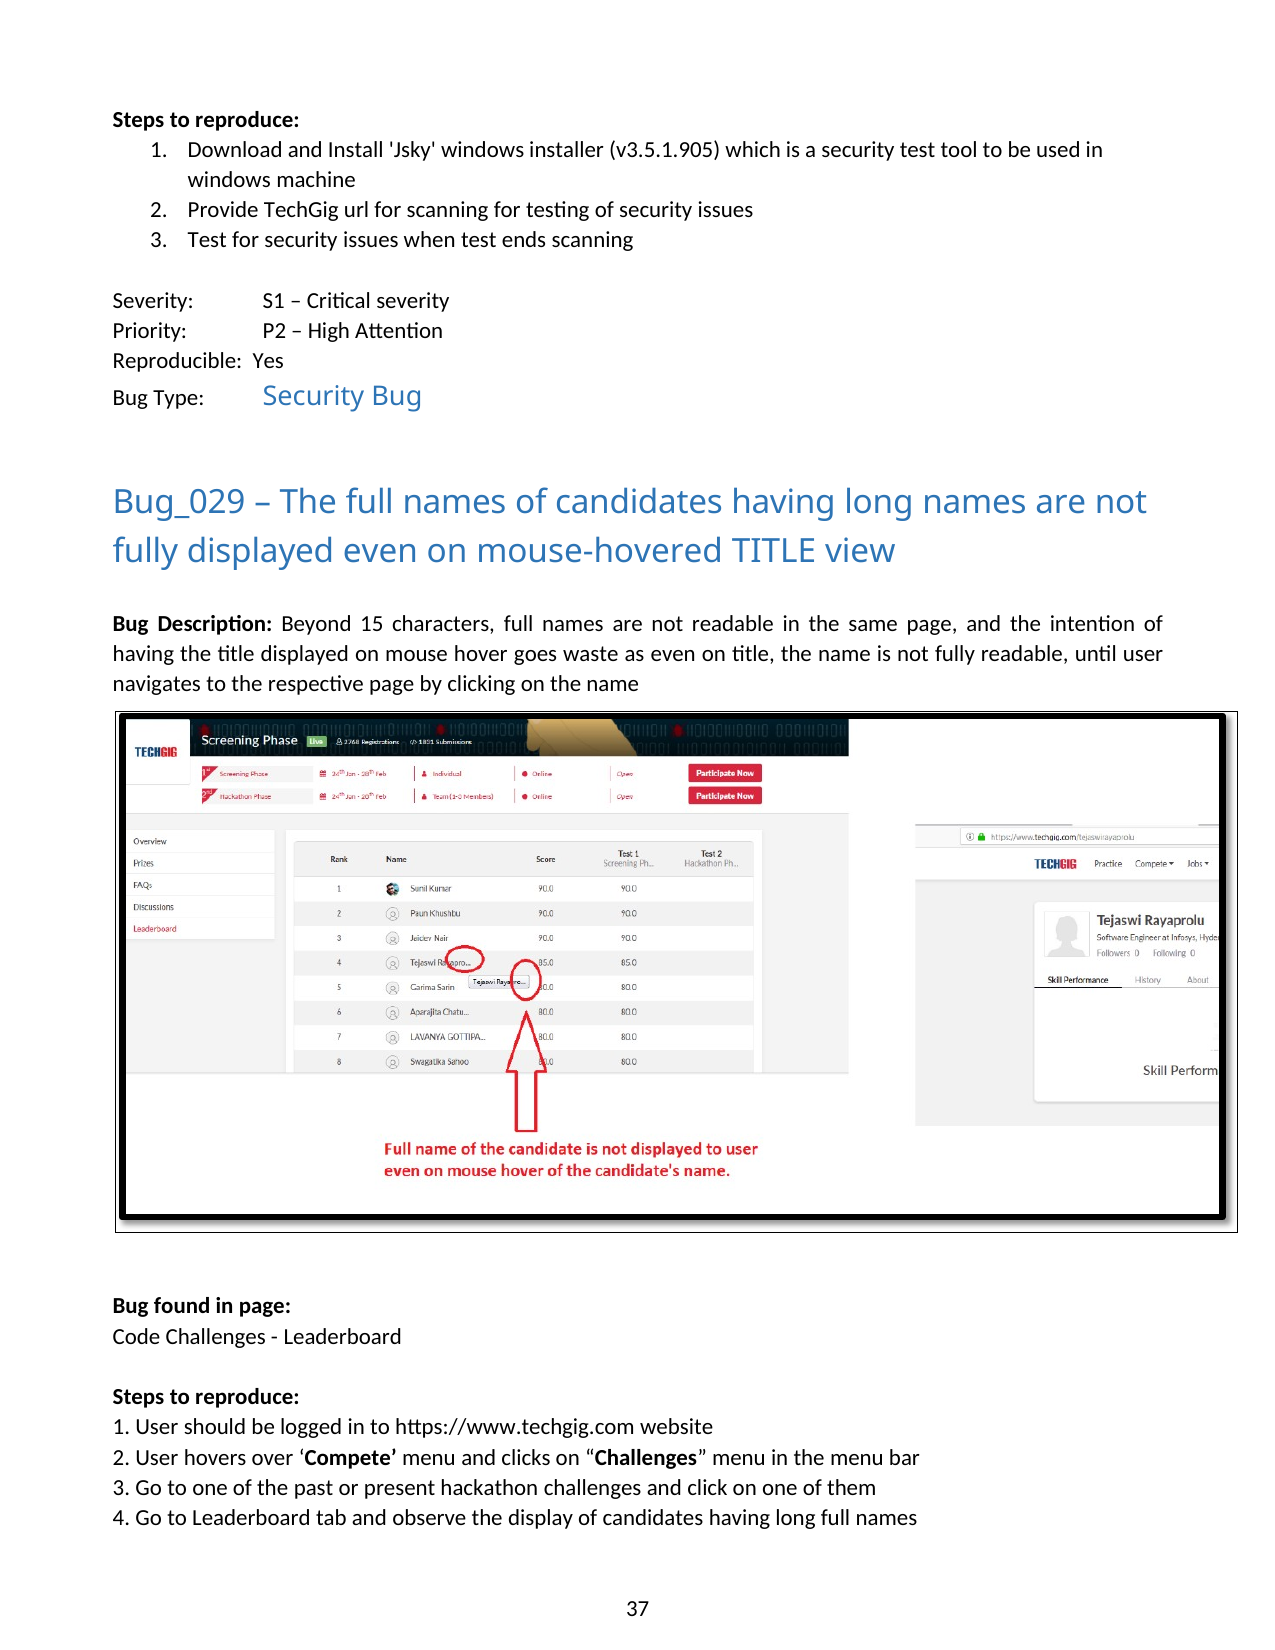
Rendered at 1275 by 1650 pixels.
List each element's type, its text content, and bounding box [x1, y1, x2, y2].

subtitle Bug found in page: [112, 1291, 1177, 1319]
list User should be logged in to https://www.techgig.com website [112, 1412, 1177, 1440]
subtitle Steps to reproduce: [112, 1382, 1177, 1410]
text Code Challenges - Leaderboard [112, 1322, 1177, 1350]
list Test for security issues when test ends scanning [150, 225, 1177, 253]
text Priority: P2 – High Attention Reproducible: Yes [112, 316, 445, 374]
text Severity: S1 – Critical severity [112, 286, 1177, 314]
list Go to one of the past or present hackathon challenges and click on one of them [112, 1473, 1177, 1501]
text Bug Description: Beyond 15 characters, full names are not readable in the same page, and the intention of having the title displayed on mouse hover goes waste as even on title, the name is not fully readable, until user navigates to the respective page by clicking on the name [112, 609, 1163, 698]
picture [116, 712, 1237, 1232]
subtitle Bug_029 – The full names of candidates having long names are not fully displayed even on mouse-hovered TITLE view [112, 478, 1177, 572]
list Provide TechGig url for scanning for testing of security issues [150, 195, 1177, 223]
subtitle Steps to reproduce: [112, 105, 1177, 133]
list User hovers over ‘Compete’ menu and clicks on “Challenges” menu in the menu bar [112, 1443, 1177, 1471]
text Bug Type: Security Bug [112, 377, 1177, 414]
list Go to Leaderboard tab and observe the display of candidates having long full names [112, 1503, 1177, 1531]
list Download and Install 'Jsky' windows installer (v3.5.1.905) which is a security test tool to be used in windows machine [150, 135, 1105, 193]
